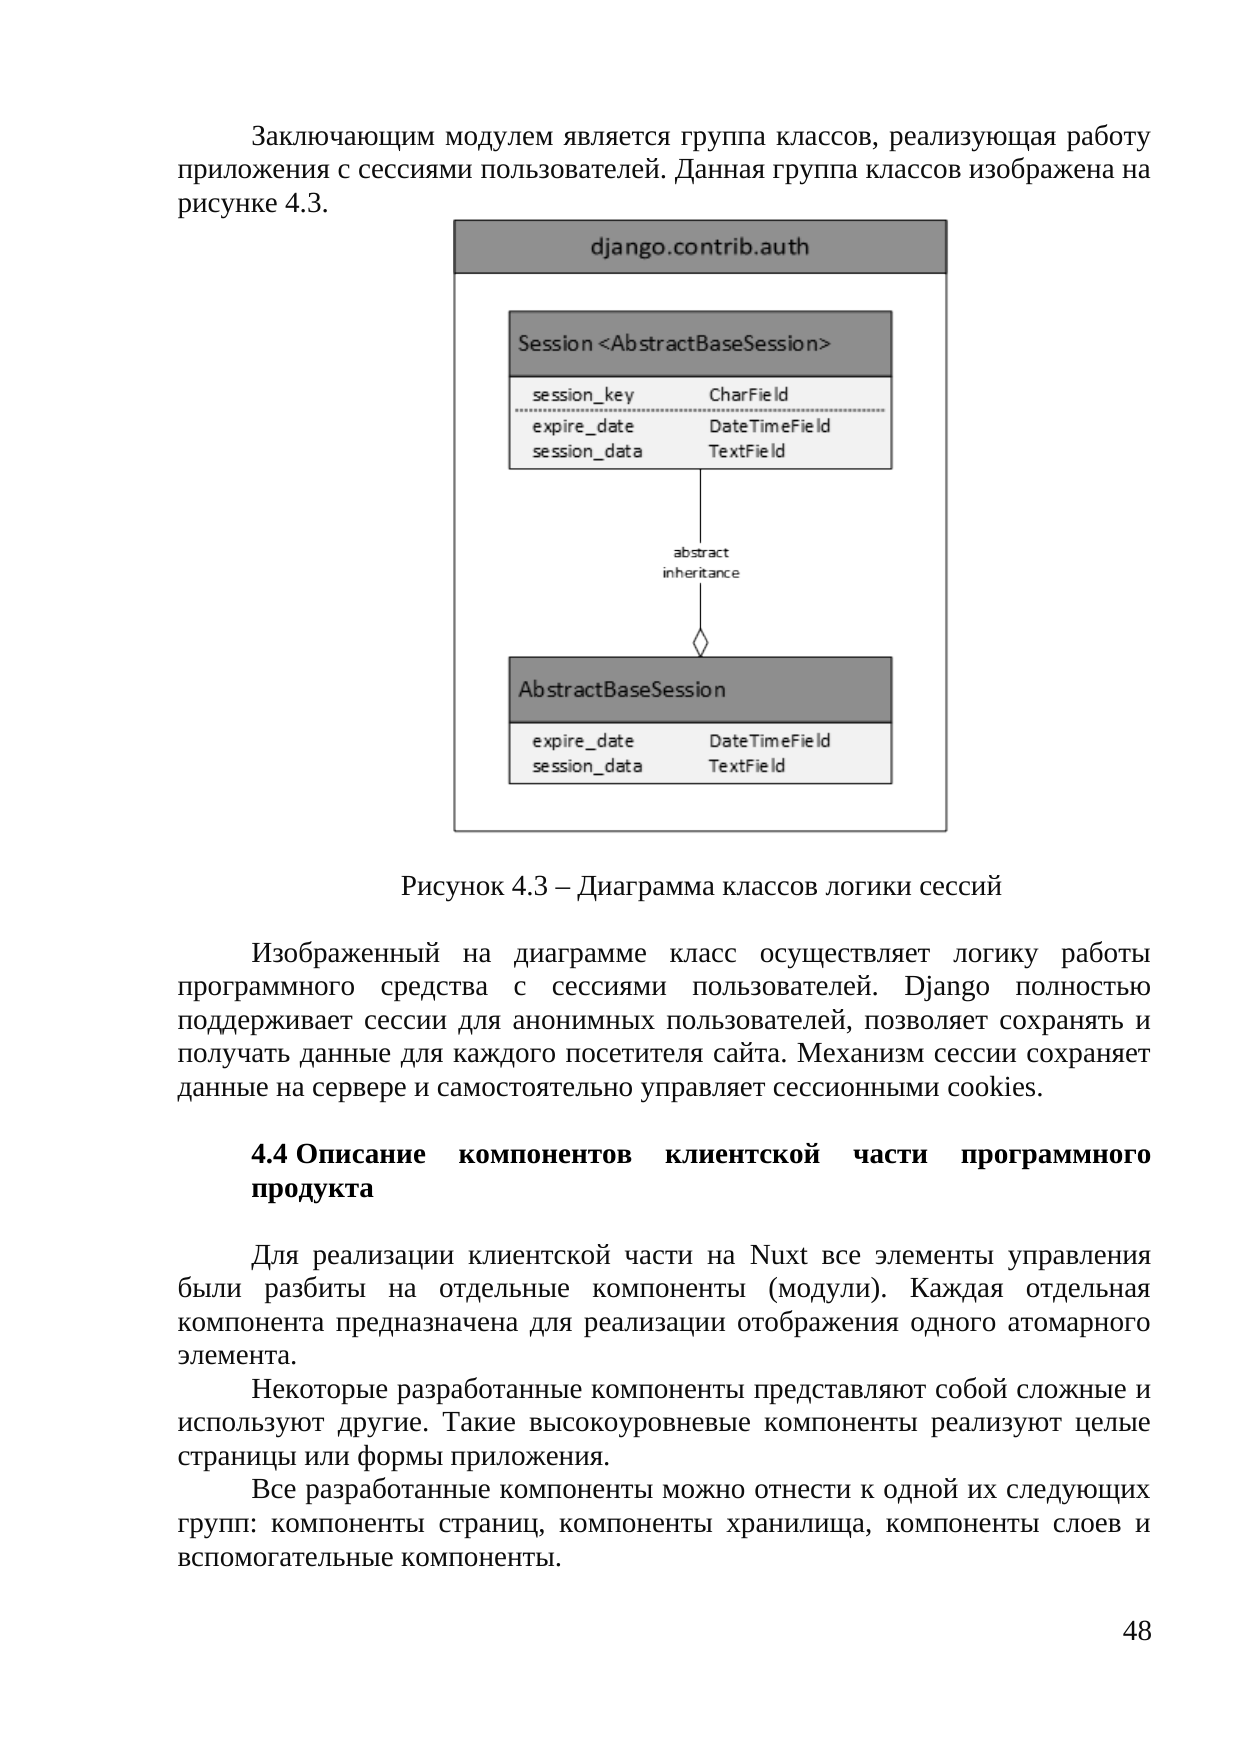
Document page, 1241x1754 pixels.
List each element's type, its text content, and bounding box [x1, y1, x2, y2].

text Рисунок 4.3 – Диаграмма классов логики сессий [251, 868, 1152, 901]
text Заключающим модулем является группа классов, реализующая работу приложения с сессиями пользователей. Данная группа классов изображена на рисунке 4.3. [177, 118, 1152, 219]
text Изображенный на диаграмме класс осуществляет логику работы программного средства с сессиями пользователей. Django полностью поддерживает сессии для анонимных пользователей, позволяет сохранять и получать данные для каждого посетителя сайта. Механизм сессии сохраняет данные на сервере и самостоятельно управляет сессионными cookies. [177, 935, 1152, 1103]
subtitle Описание компонентов клиентской части программного продукта [251, 1136, 1152, 1203]
text Для реализации клиентской части на Nuxt все элементы управления были разбиты на отдельные компоненты (модули). Каждая отдельная компонента предназначена для реализации отображения одного атомарного элемента. [177, 1237, 1152, 1371]
text Все разработанные компоненты можно отнести к одной их следующих групп: компоненты страниц, компоненты хранилища, компоненты слоев и вспомогательные компоненты. [177, 1472, 1152, 1572]
text Некоторые разработанные компоненты представляют собой сложные и используют другие. Такие высокоуровневые компоненты реализуют целые страницы или формы приложения. [177, 1371, 1152, 1472]
